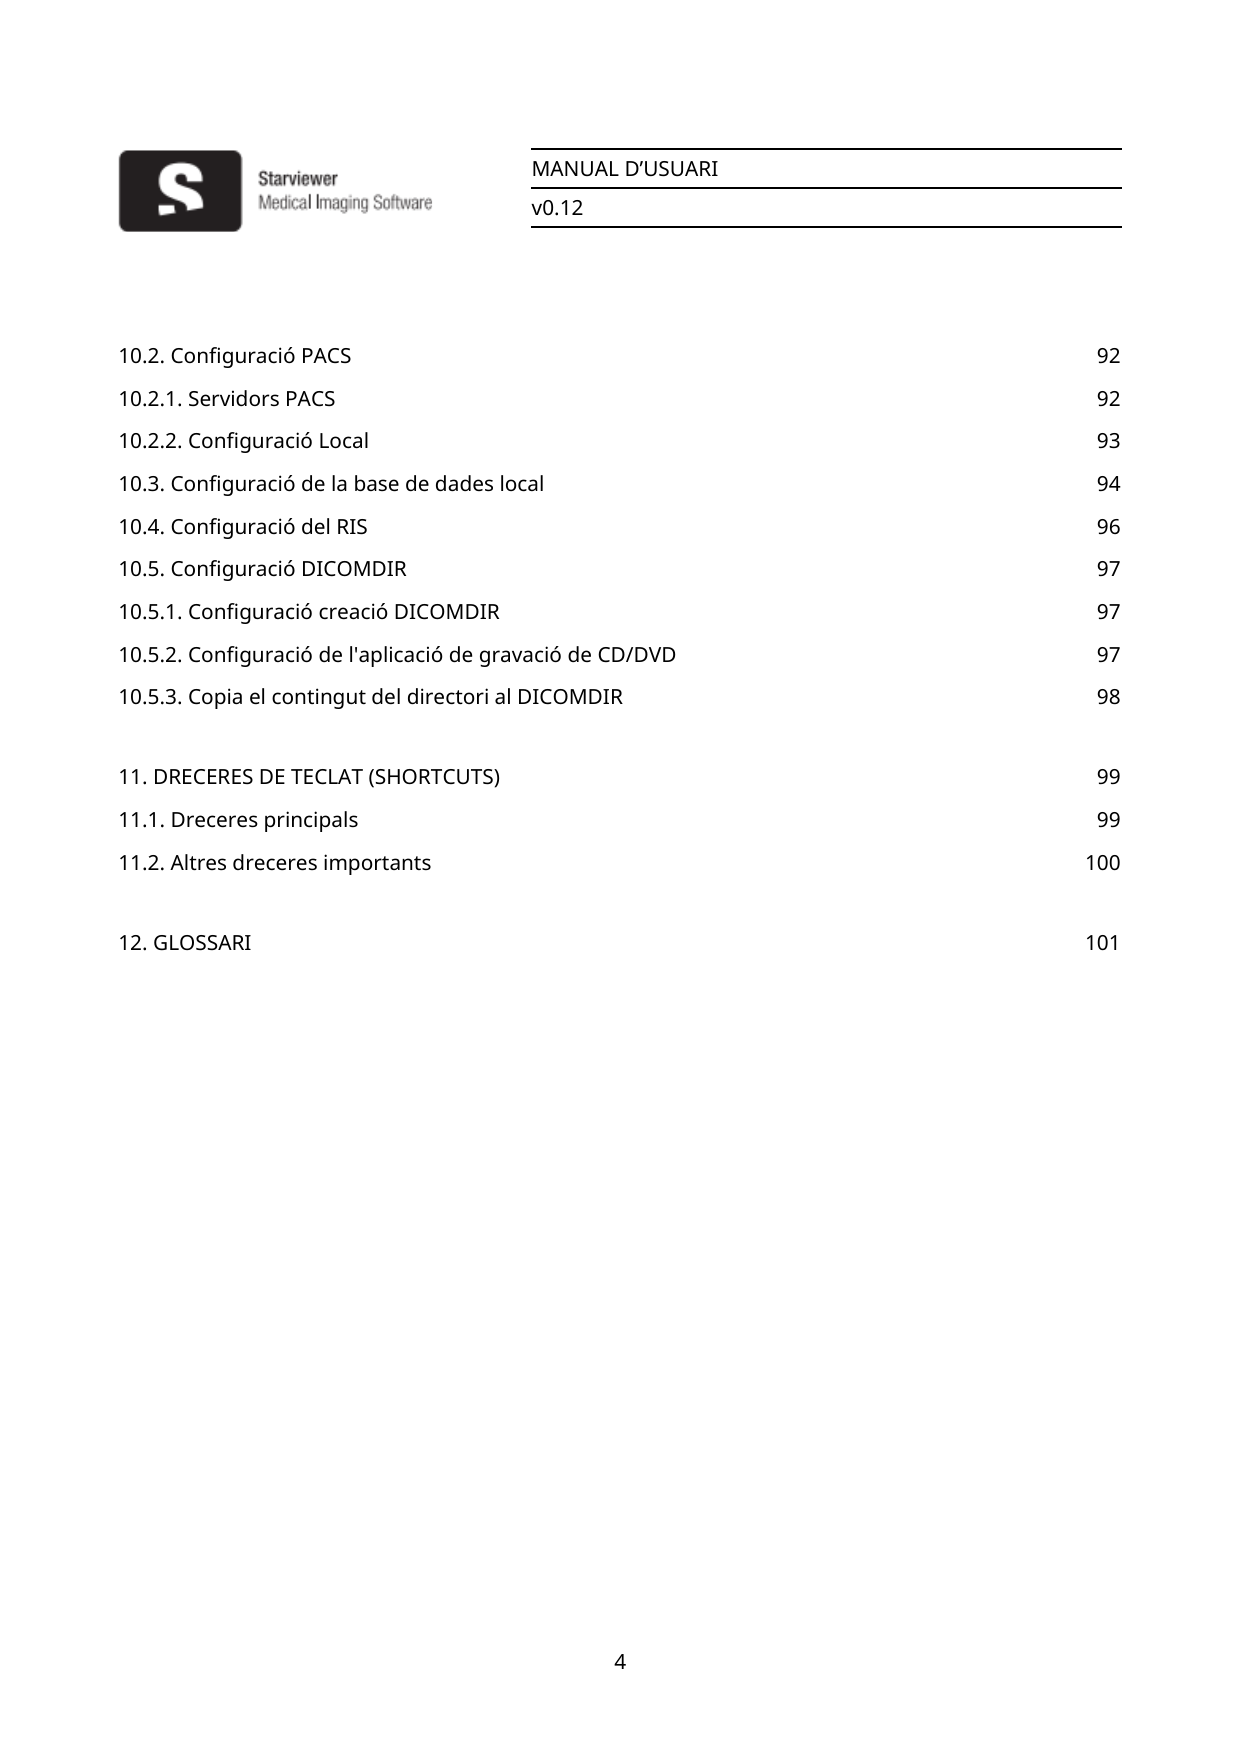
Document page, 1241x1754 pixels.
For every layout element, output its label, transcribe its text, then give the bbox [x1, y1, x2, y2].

text 10.2.1. Servidors PACS 92 [118, 384, 1122, 412]
text 11. Dreceres de teclat (SHORTCUTS) 99 [118, 762, 1122, 791]
text 10.5.3. Copia el contingut del directori al DICOMDIR 98 [118, 682, 1122, 711]
text 10.2. Configuració PACS 92 [118, 341, 1122, 370]
text 10.4. Configuració del RIS 96 [118, 512, 1122, 540]
text 10.2.2. Configuració Local 93 [118, 427, 1122, 455]
text 11.2. Altres dreceres importants 100 [118, 848, 1122, 876]
text 12. Glossari 101 [118, 928, 1122, 956]
text 11.1. Dreceres principals 99 [118, 805, 1122, 833]
text 10.5. Configuració DICOMDIR 97 [118, 554, 1122, 583]
text 10.3. Configuració de la base de dades local 94 [118, 469, 1122, 498]
text 10.5.1. Configuració creació DICOMDIR 97 [118, 597, 1122, 626]
text 10.5.2. Configuració de l'aplicació de gravació de CD/DVD 97 [118, 640, 1122, 668]
